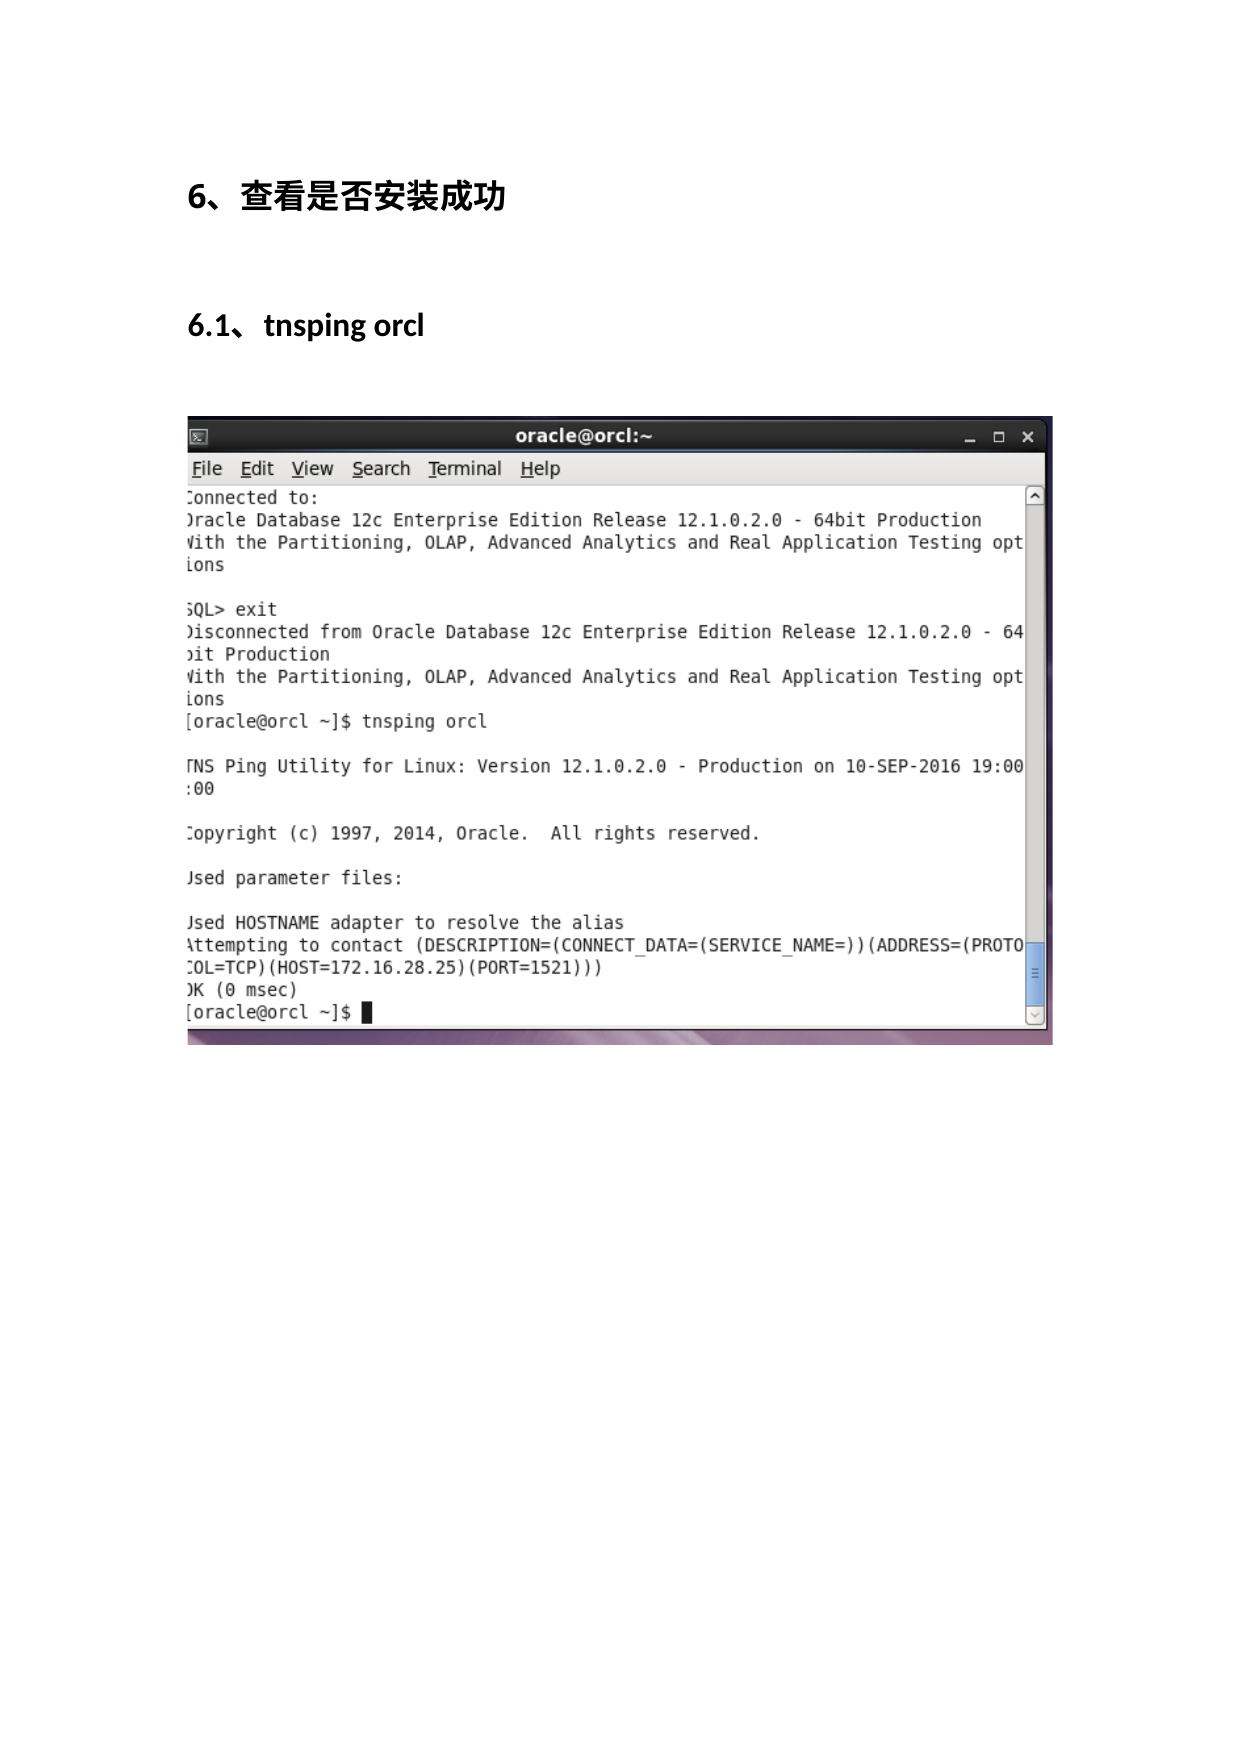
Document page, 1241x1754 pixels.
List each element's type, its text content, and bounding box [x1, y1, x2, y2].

subtitle 6.1、tnsping orcl [187, 289, 1053, 354]
picture [187, 416, 1053, 1045]
subtitle 6、查看是否安装成功 [187, 162, 1053, 227]
